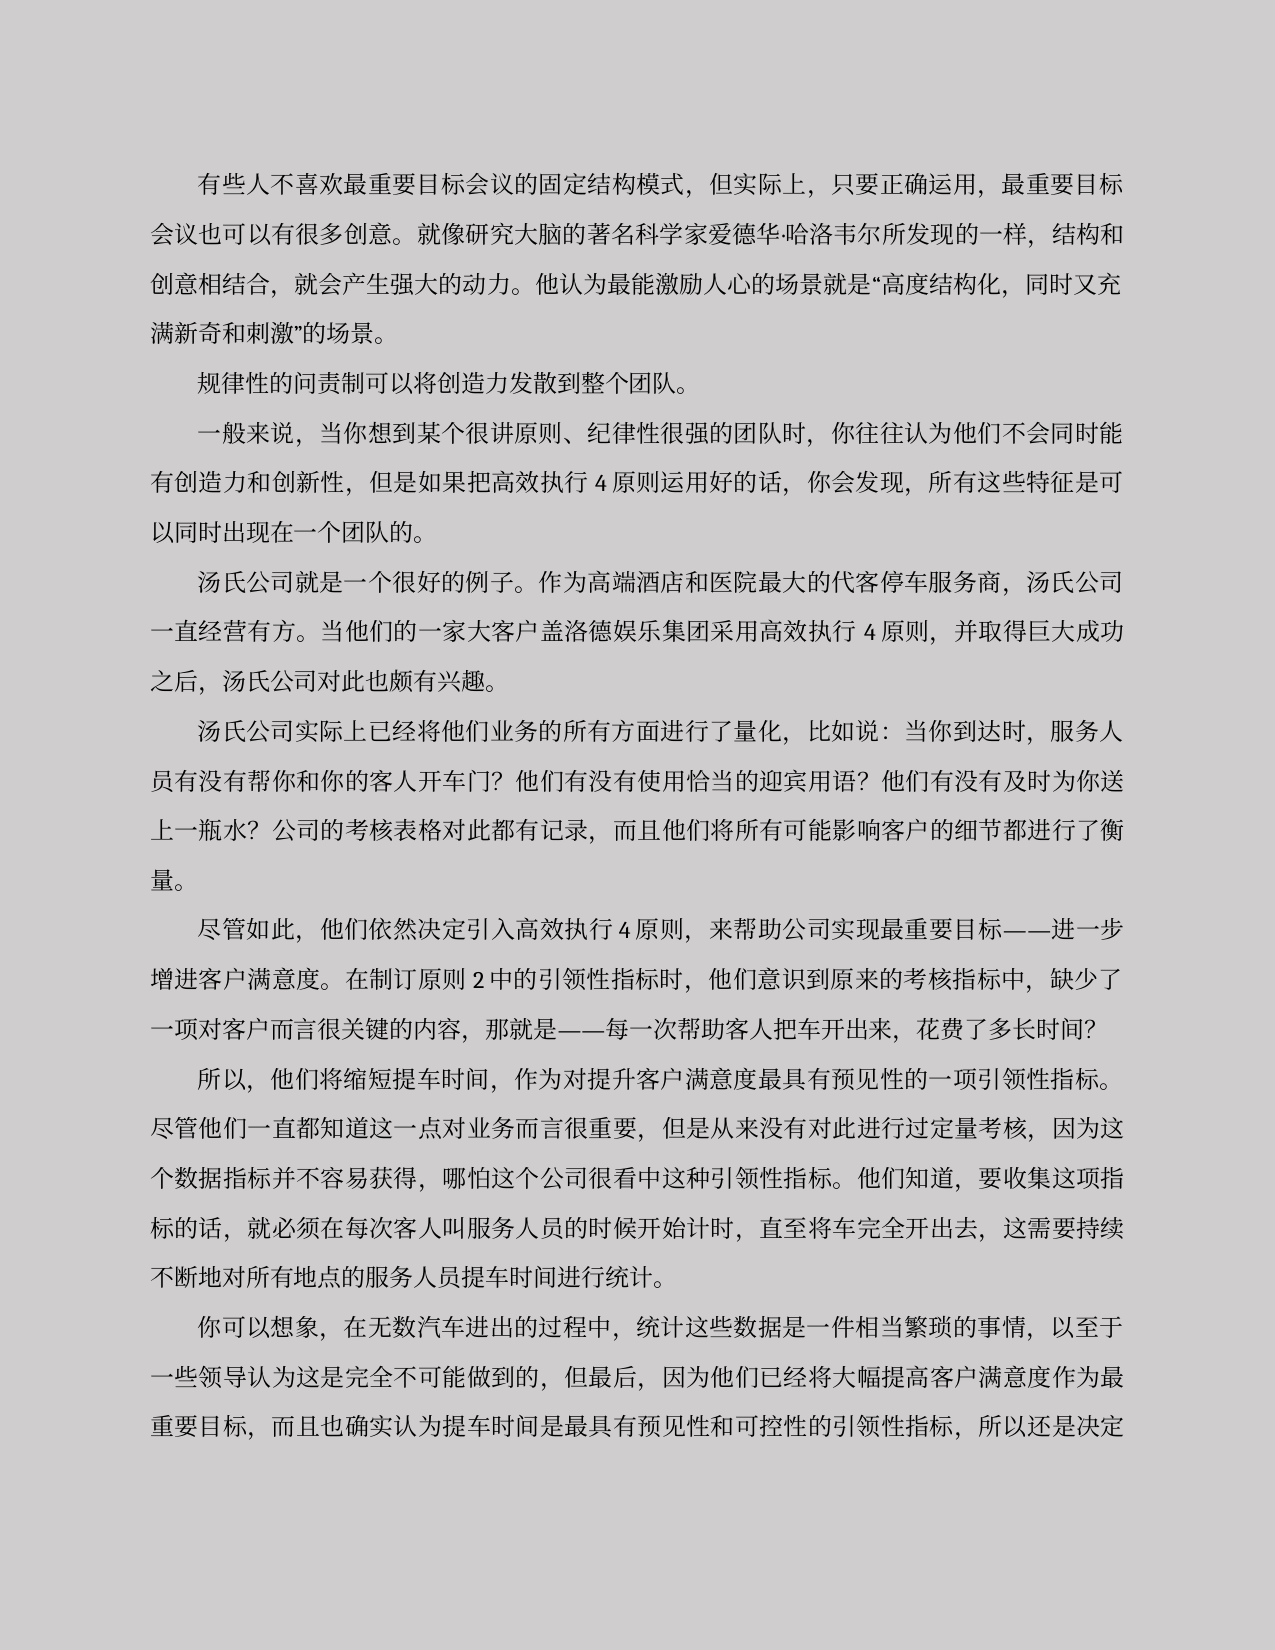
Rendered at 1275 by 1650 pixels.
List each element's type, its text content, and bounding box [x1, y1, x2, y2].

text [150, 1293, 1125, 1442]
text 有些人不喜欢最重要目标会议的固定结构模式，但实际上，只要正确运用，最重要目标会议也可以有很多创意。就像研究大脑的著名科学家爱德华·哈洛韦尔所发现的一样，结构和创意相结合，就会产生强大的动力。他认为最能激励人心的场景就是“高度结构化，同时又充满新奇和刺激”的场景。 [150, 150, 1125, 349]
text 尽管如此，他们依然决定引入高效执行4原则，来帮助公司实现最重要目标——进一步增进客户满意度。在制订原则2中的引领性指标时，他们意识到原来的考核指标中，缺少了一项对客户而言很关键的内容，那就是——每一次帮助客人把车开出来，花费了多长时间？ [150, 895, 1125, 1044]
text 汤氏公司就是一个很好的例子。作为高端酒店和医院最大的代客停车服务商，汤氏公司一直经营有方。当他们的一家大客户盖洛德娱乐集团采用高效执行4原则，并取得巨大成功之后，汤氏公司对此也颇有兴趣。 [150, 547, 1125, 697]
text 汤氏公司实际上已经将他们业务的所有方面进行了量化，比如说：当你到达时，服务人员有没有帮你和你的客人开车门？他们有没有使用恰当的迎宾用语？他们有没有及时为你送上一瓶水？公司的考核表格对此都有记录，而且他们将所有可能影响客户的细节都进行了衡量。 [150, 697, 1125, 895]
text 规律性的问责制可以将创造力发散到整个团队。 [150, 349, 1125, 398]
text 一般来说，当你想到某个很讲原则、纪律性很强的团队时，你往往认为他们不会同时能有创造力和创新性，但是如果把高效执行4原则运用好的话，你会发现，所有这些特征是可以同时出现在一个团队的。 [150, 398, 1125, 547]
text 所以，他们将缩短提车时间，作为对提升客户满意度最具有预见性的一项引领性指标。尽管他们一直都知道这一点对业务而言很重要，但是从来没有对此进行过定量考核，因为这个数据指标并不容易获得，哪怕这个公司很看中这种引领性指标。他们知道，要收集这项指标的话，就必须在每次客人叫服务人员的时候开始计时，直至将车完全开出去，这需要持续不断地对所有地点的服务人员提车时间进行统计。 [150, 1044, 1125, 1293]
